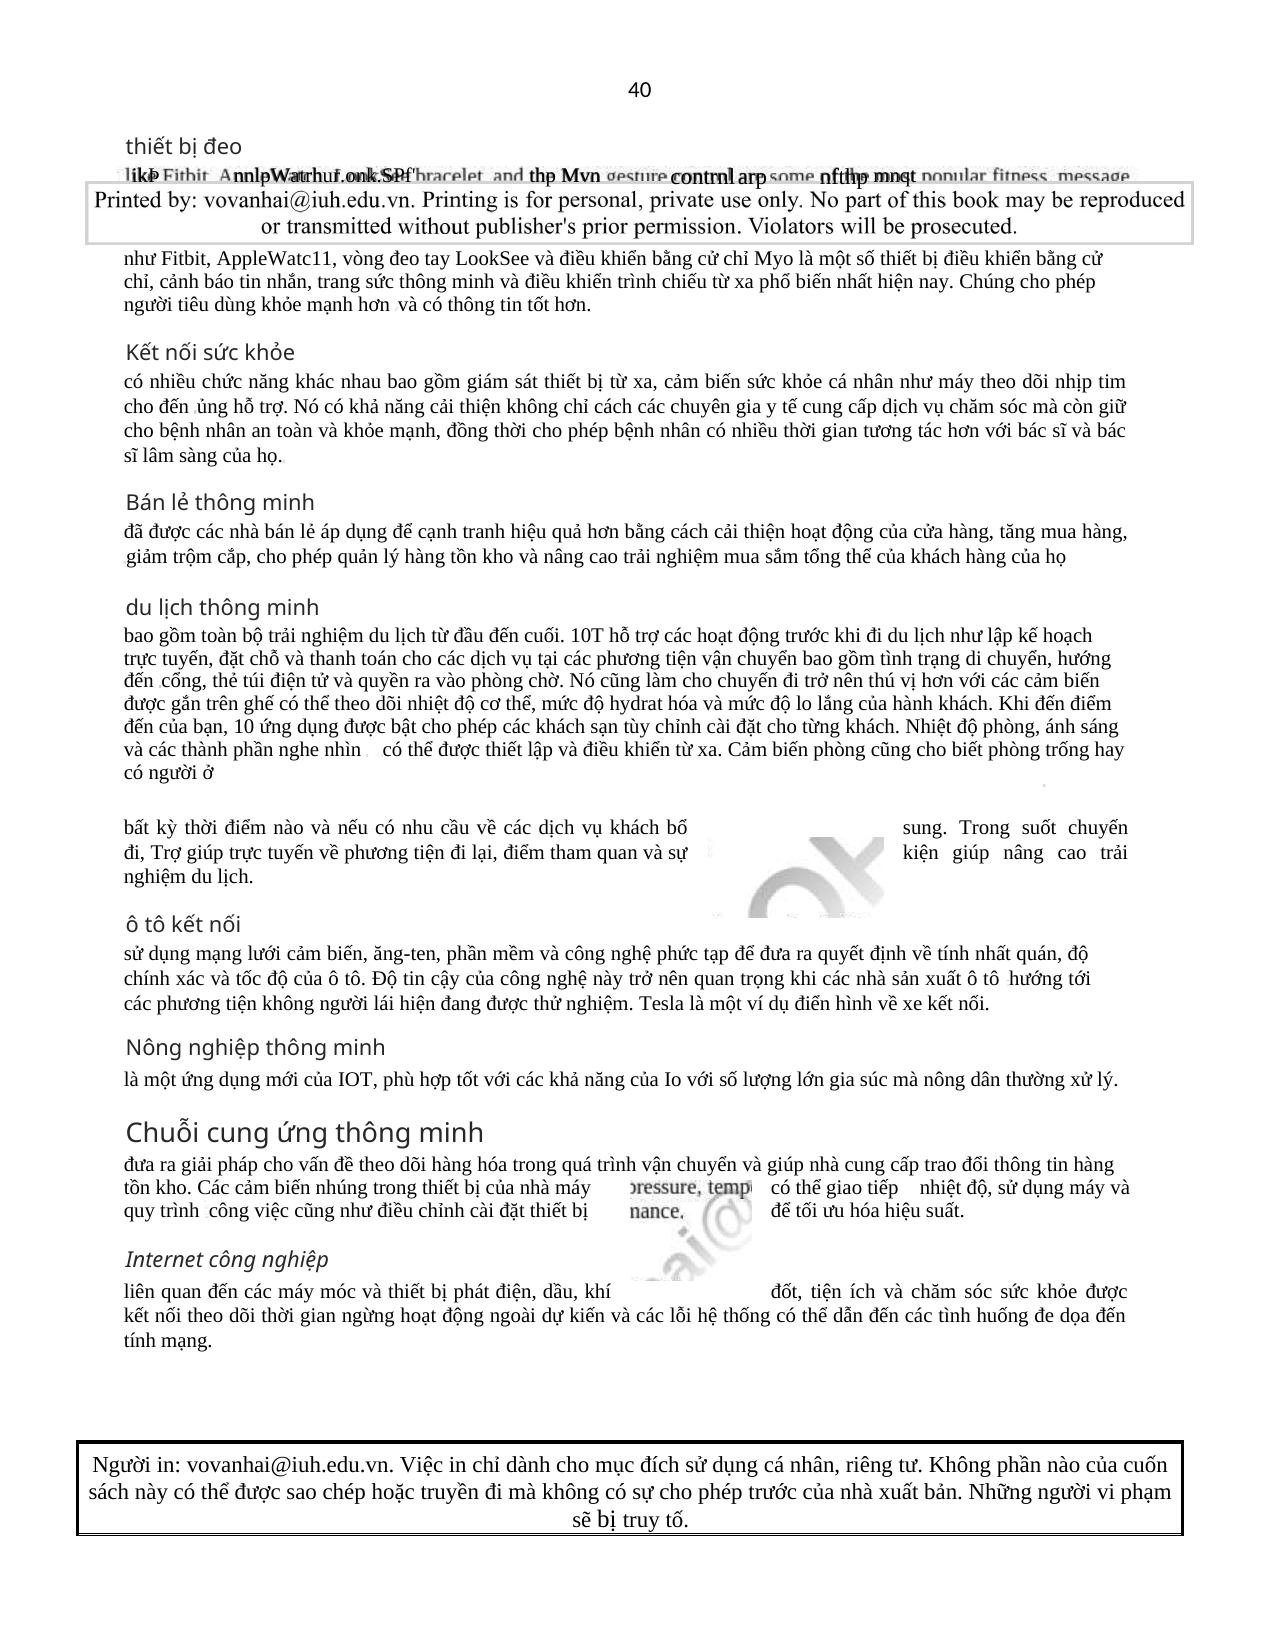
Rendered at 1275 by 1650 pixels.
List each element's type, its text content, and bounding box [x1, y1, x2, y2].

text sử dụng mạng lưới cảm biến, ăng-ten, phần mềm và công nghệ phức tạp để đưa ra quyết định về tính nhất quán, độ chính xác và tốc độ của ô tô. Độ tin cậy của công nghệ này trở nên quan trọng khi các nhà sản xuất ô tô hướng tới các phương tiện không người lái hiện đang được thử nghiệm. Tesla là một ví dụ điển hình về xe kết nối. [123, 941, 1091, 1015]
text đã được các nhà bán lẻ áp dụng để cạnh tranh hiệu quả hơn bằng cách cải thiện hoạt động của cửa hàng, tăng mua hàng, giảm trộm cắp, cho phép quản lý hàng tồn kho và nâng cao trải nghiệm mua sắm tổng thể của khách hàng của họ [123, 519, 1128, 572]
text liên quan đến các máy móc và thiết bị phát điện, dầu, khí đốt, tiện ích và chăm sóc sức khỏe được kết nối theo dõi thời gian ngừng hoạt động ngoài dự kiến và các lỗi hệ thống có thể dẫn đến các tình huống đe dọa đến tính mạng. [123, 1279, 1128, 1352]
text bất kỳ thời điểm nào và nếu có nhu cầu về các dịch vụ khách bổ sung. Trong suốt chuyến đi, Trợ giúp trực tuyến về phương tiện đi lại, điểm tham quan và sự kiện giúp nâng cao trải nghiệm du lịch. [123, 815, 1128, 888]
text có nhiều chức năng khác nhau bao gồm giám sát thiết bị từ xa, cảm biến sức khỏe cá nhân như máy theo dõi nhịp tim cho đến ủng hỗ trợ. Nó có khả năng cải thiện không chỉ cách các chuyên gia y tế cung cấp dịch vụ chăm sóc mà còn giữ cho bệnh nhân an toàn và khỏe mạnh, đồng thời cho phép bệnh nhân có nhiều thời gian tương tác hơn với bác sĩ và bác sĩ lâm sàng của họ. [123, 369, 1128, 467]
subtitle du lịch thông minh [125, 592, 884, 621]
text như Fitbit, AppleWatc11, vòng đeo tay LookSee và điều khiển bằng cử chỉ Myo là một số thiết bị điều khiển bằng cử chỉ, cảnh báo tin nhắn, trang sức thông minh và điều khiển trình chiếu từ xa phổ biến nhất hiện nay. Chúng cho phép người tiêu dùng khỏe mạnh hơn và có thông tin tốt hơn. [123, 247, 1131, 316]
subtitle Kết nối sức khỏe [125, 337, 884, 367]
text đưa ra giải pháp cho vấn đề theo dõi hàng hóa trong quá trình vận chuyển và giúp nhà cung cấp trao đổi thông tin hàng tồn kho. Các cảm biến nhúng trong thiết bị của nhà máy có thể giao tiếp nhiệt độ, sử dụng máy và quy trình công việc cũng như điều chỉnh cài đặt thiết bị để tối ưu hóa hiệu suất. [123, 1154, 1131, 1222]
subtitle Internet công nghiệp [125, 1244, 630, 1273]
picture [85, 166, 1194, 245]
picture [708, 837, 884, 918]
text là một ứng dụng mới của IOT, phù hợp tốt với các khả năng của Io với số lượng lớn gia súc mà nông dân thường xử lý. [123, 1067, 1128, 1091]
subtitle Chuỗi cung ứng thông minh [125, 1113, 1038, 1150]
text bao gồm toàn bộ trải nghiệm du lịch từ đầu đến cuối. 10T hỗ trợ các hoạt động trước khi đi du lịch như lập kế hoạch trực tuyến, đặt chỗ và thanh toán cho các dịch vụ tại các phương tiện vận chuyển bao gồm tình trạng di chuyển, hướng đến cổng, thẻ túi điện tử và quyền ra vào phòng chờ. Nó cũng làm cho chuyến đi trở nên thú vị hơn với các cảm biến được gắn trên ghế có thể theo dõi nhiệt độ cơ thể, mức độ hydrat hóa và mức độ lo lắng của hành khách. Khi đến điểm đến của bạn, 10 ứng dụng được bật cho phép các khách sạn tùy chỉnh cài đặt cho từng khách. Nhiệt độ phòng, ánh sáng và các thành phần nghe nhìn có thể được thiết lập và điều khiển từ xa. Cảm biến phòng cũng cho biết phòng trống hay có người ở [123, 624, 1131, 784]
subtitle thiết bị đeo [125, 131, 1184, 161]
subtitle ô tô kết nối [125, 909, 884, 939]
subtitle Bán lẻ thông minh [125, 487, 884, 517]
picture [630, 1180, 752, 1281]
subtitle Nông nghiệp thông minh [125, 1032, 884, 1061]
picture [204, 1200, 209, 1218]
